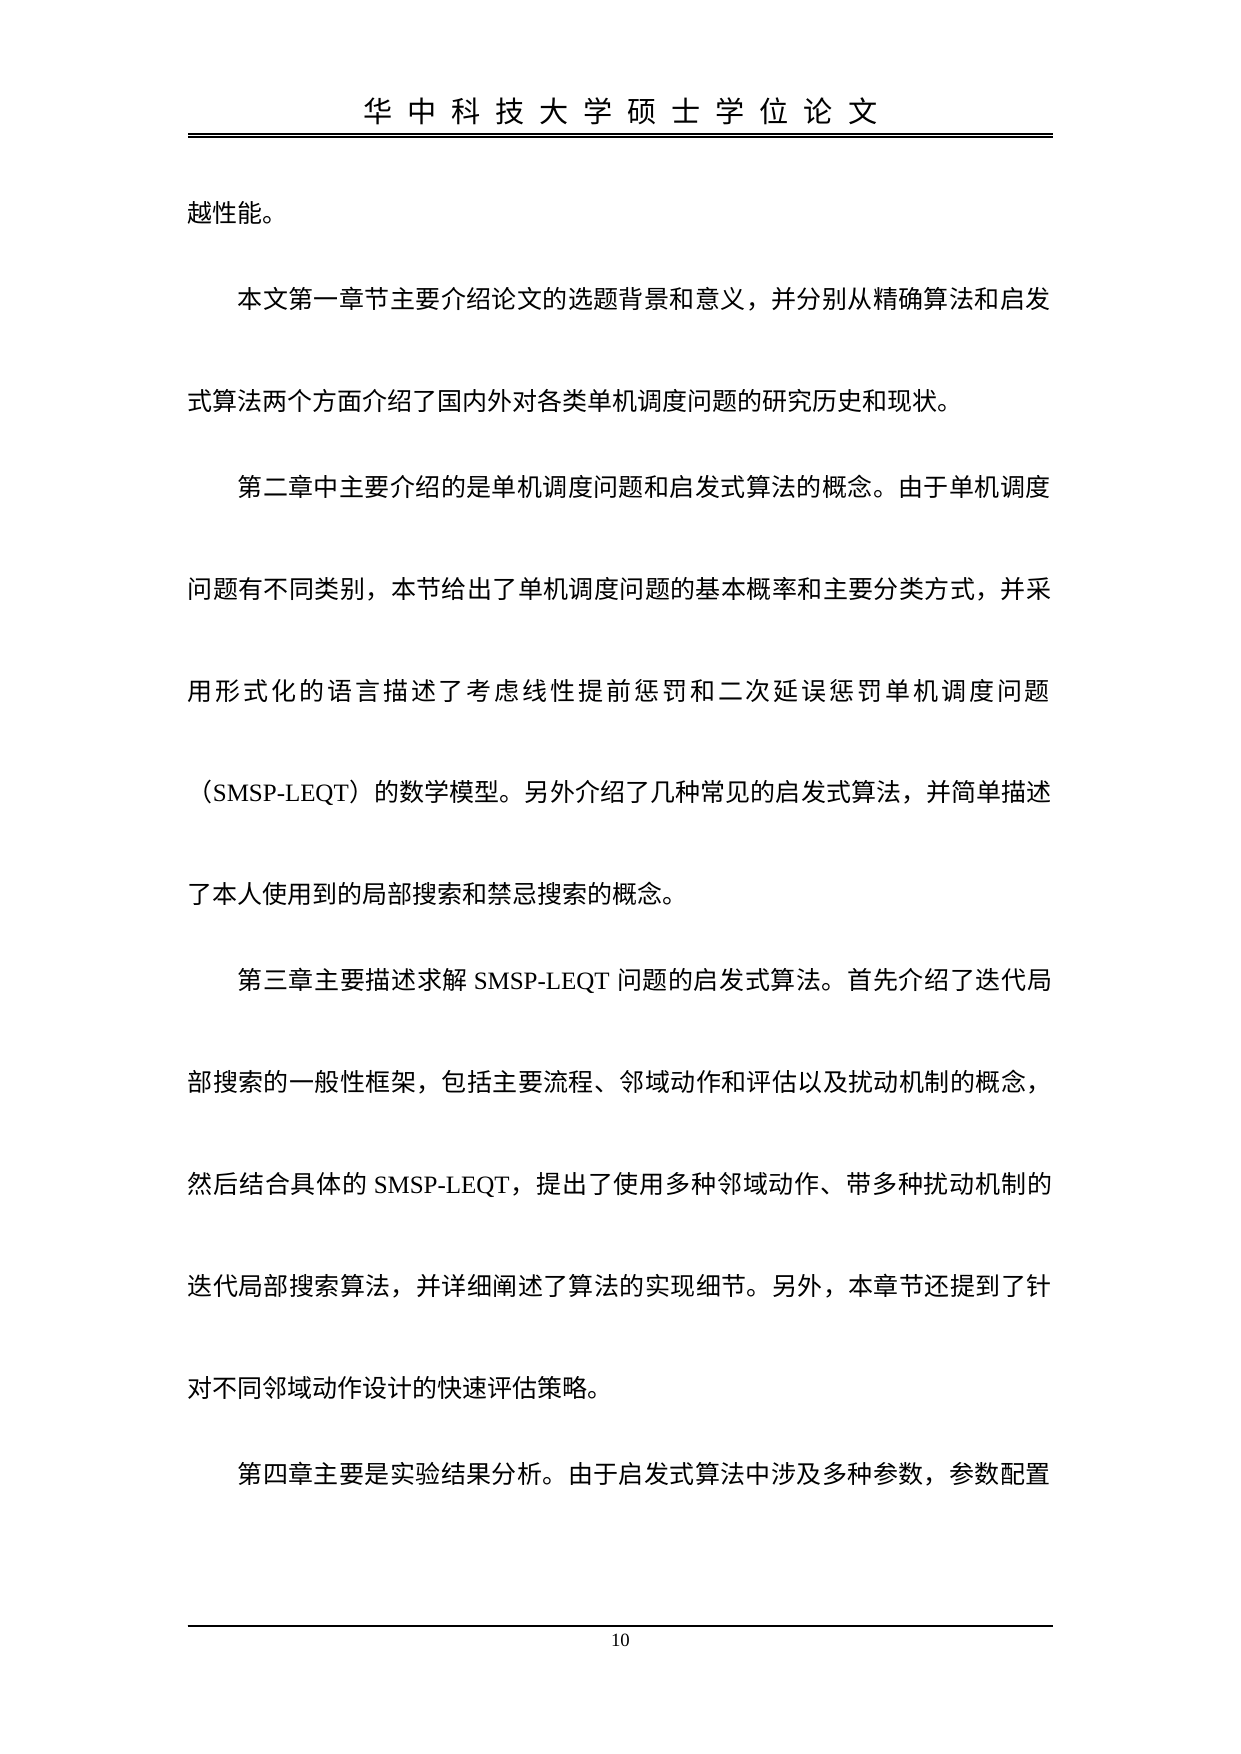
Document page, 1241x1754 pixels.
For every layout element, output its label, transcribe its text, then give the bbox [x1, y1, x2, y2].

text 第三章主要描述求解SMSP-LEQT 问题的启发式算法。首先介绍了迭代局部搜索的一般性框架，包括主要流程、邻域动作和评估以及扰动机制的概念，然后结合具体的SMSP-LEQT，提出了使用多种邻域动作、带多种扰动机制的迭代局部搜索算法，并详细阐述了算法的实现细节。另外，本章节还提到了针对不同邻域动作设计的快速评估策略。 [187, 945, 1053, 1420]
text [187, 1438, 1053, 1506]
text 本文第一章节主要介绍论文的选题背景和意义，并分别从精确算法和启发式算法两个方面介绍了国内外对各类单机调度问题的研究历史和现状。 [187, 263, 1053, 433]
text 第二章中主要介绍的是单机调度问题和启发式算法的概念。由于单机调度问题有不同类别，本节给出了单机调度问题的基本概率和主要分类方式，并采用形式化的语言描述了考虑线性提前惩罚和二次延误惩罚单机调度问题（SMSP-LEQT）的数学模型。另外介绍了几种常见的启发式算法，并简单描述了本人使用到的局部搜索和禁忌搜索的概念。 [187, 451, 1053, 927]
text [187, 177, 1053, 245]
